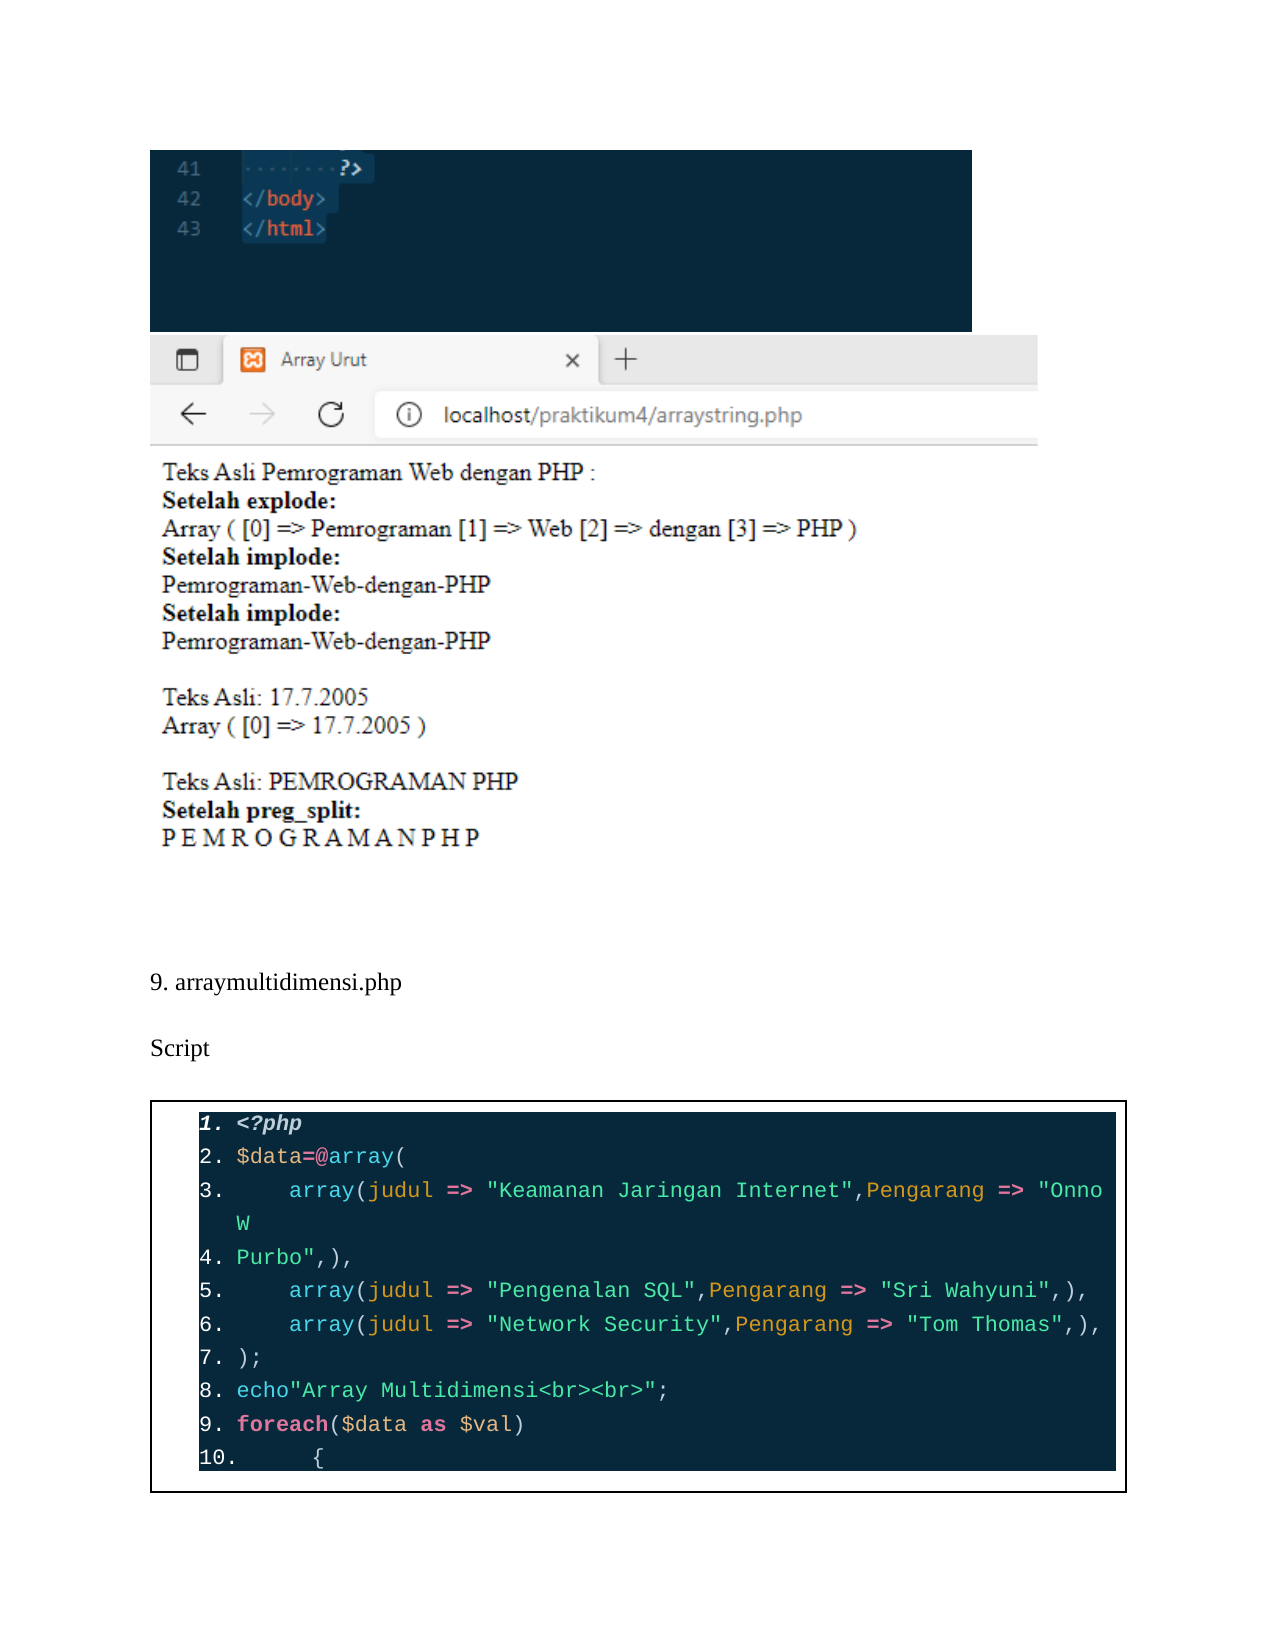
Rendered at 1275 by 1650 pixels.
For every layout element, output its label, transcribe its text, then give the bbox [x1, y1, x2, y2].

text Script [150, 1033, 1125, 1062]
picture [150, 335, 1038, 898]
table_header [152, 1102, 1125, 1491]
text 9. arraymultidimensi.php [150, 967, 1125, 996]
picture [150, 150, 972, 332]
